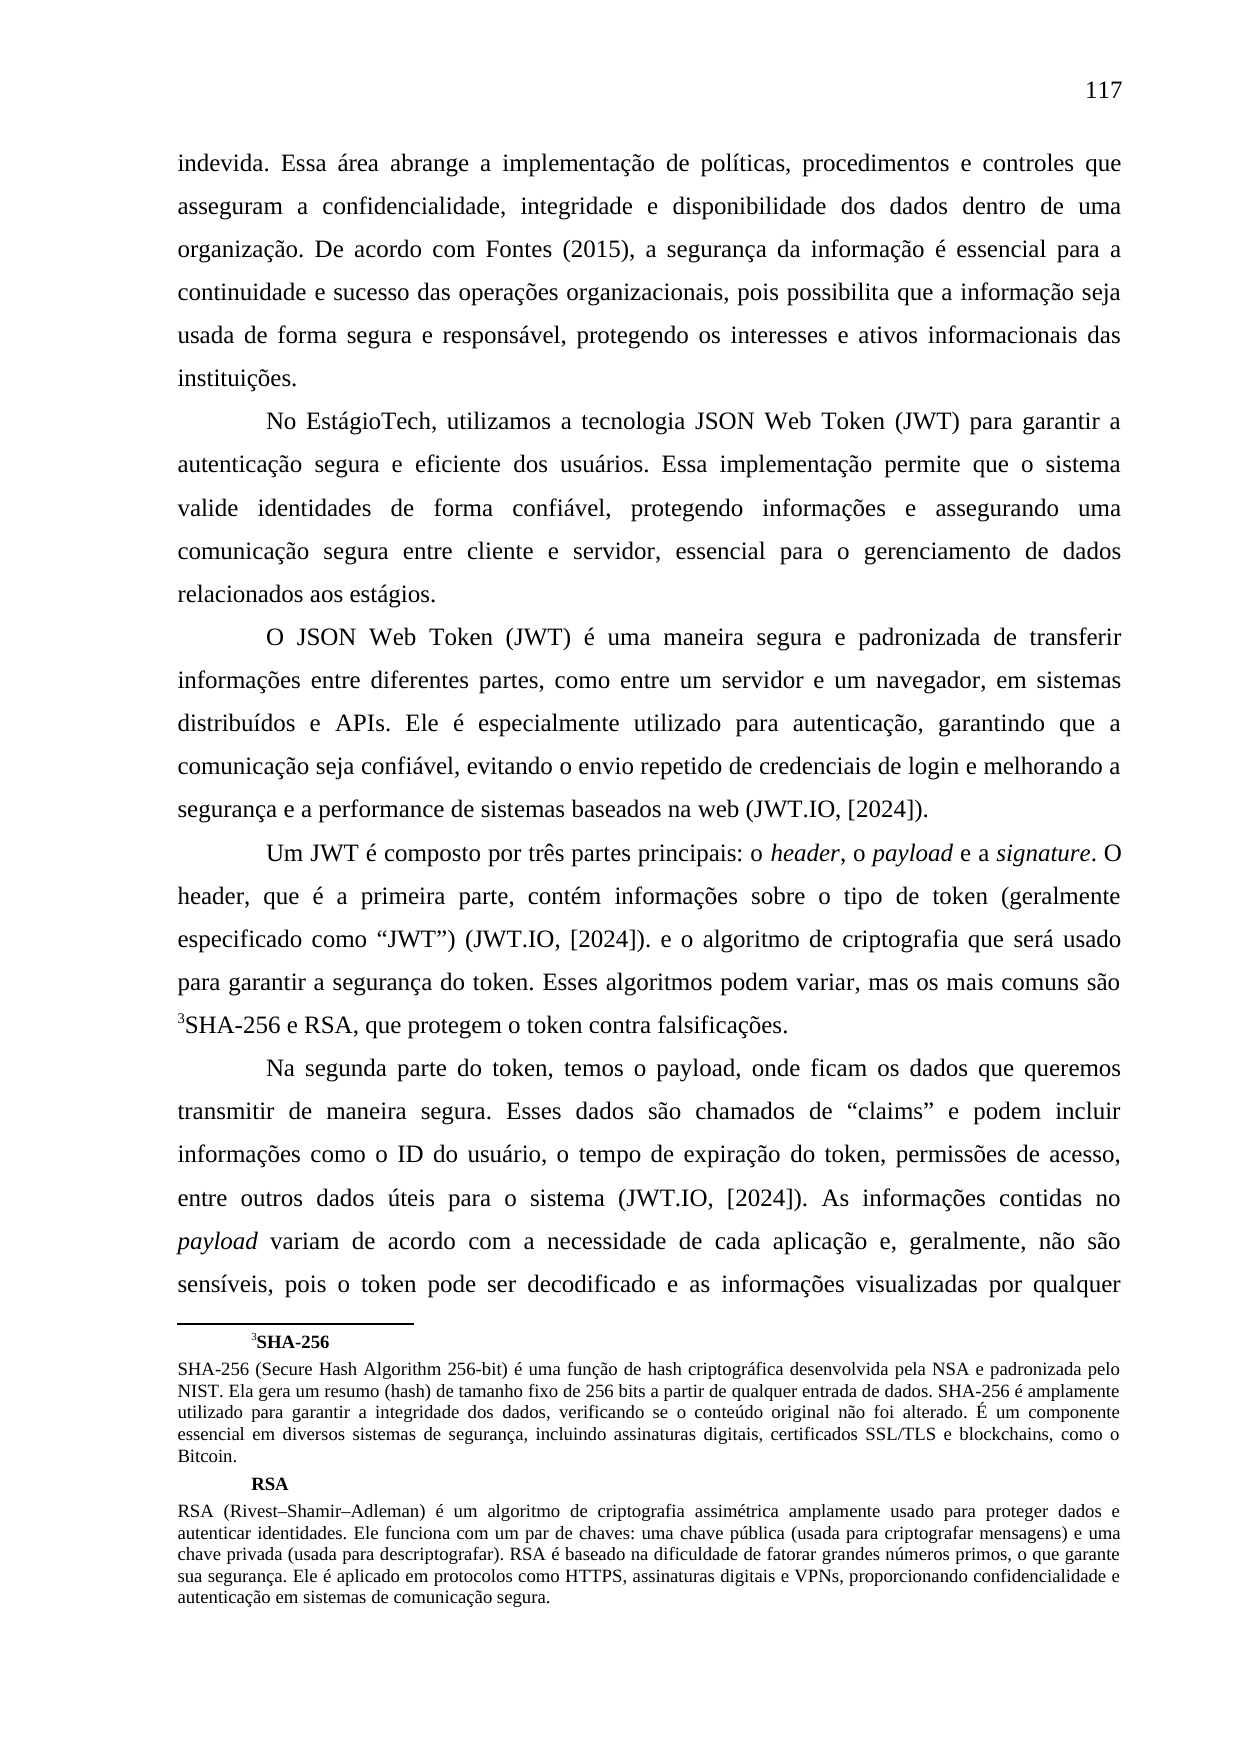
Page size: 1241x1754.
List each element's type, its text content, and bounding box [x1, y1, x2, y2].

text No EstágioTech, utilizamos a tecnologia JSON Web Token (JWT) para garantir a autenticação segura e eficiente dos usuários. Essa implementação permite que o sistema valide identidades de forma confiável, protegendo informações e assegurando uma comunicação segura entre cliente e servidor, essencial para o gerenciamento de dados relacionados aos estágios. [177, 406, 1122, 608]
text Um JWT é composto por três partes principais: o header, o payload e a signature. O header, que é a primeira parte, contém informações sobre o tipo de token (geralmente especificado como “JWT”) (JWT.IO, [2024]). e o algoritmo de criptografia que será usado para garantir a segurança do token. Esses algoritmos podem variar, mas os mais comuns são SHA-256 e RSA, que protegem o token contra falsificações. [177, 838, 1122, 1039]
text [177, 148, 1122, 392]
text O JSON Web Token (JWT) é uma maneira segura e padronizada de transferir informações entre diferentes partes, como entre um servidor e um navegador, em sistemas distribuídos e APIs. Ele é especialmente utilizado para autenticação, garantindo que a comunicação seja confiável, evitando o envio repetido de credenciais de login e melhorando a segurança e a performance de sistemas baseados na web (JWT.IO, [2024]). [177, 622, 1122, 823]
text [177, 1053, 1122, 1298]
